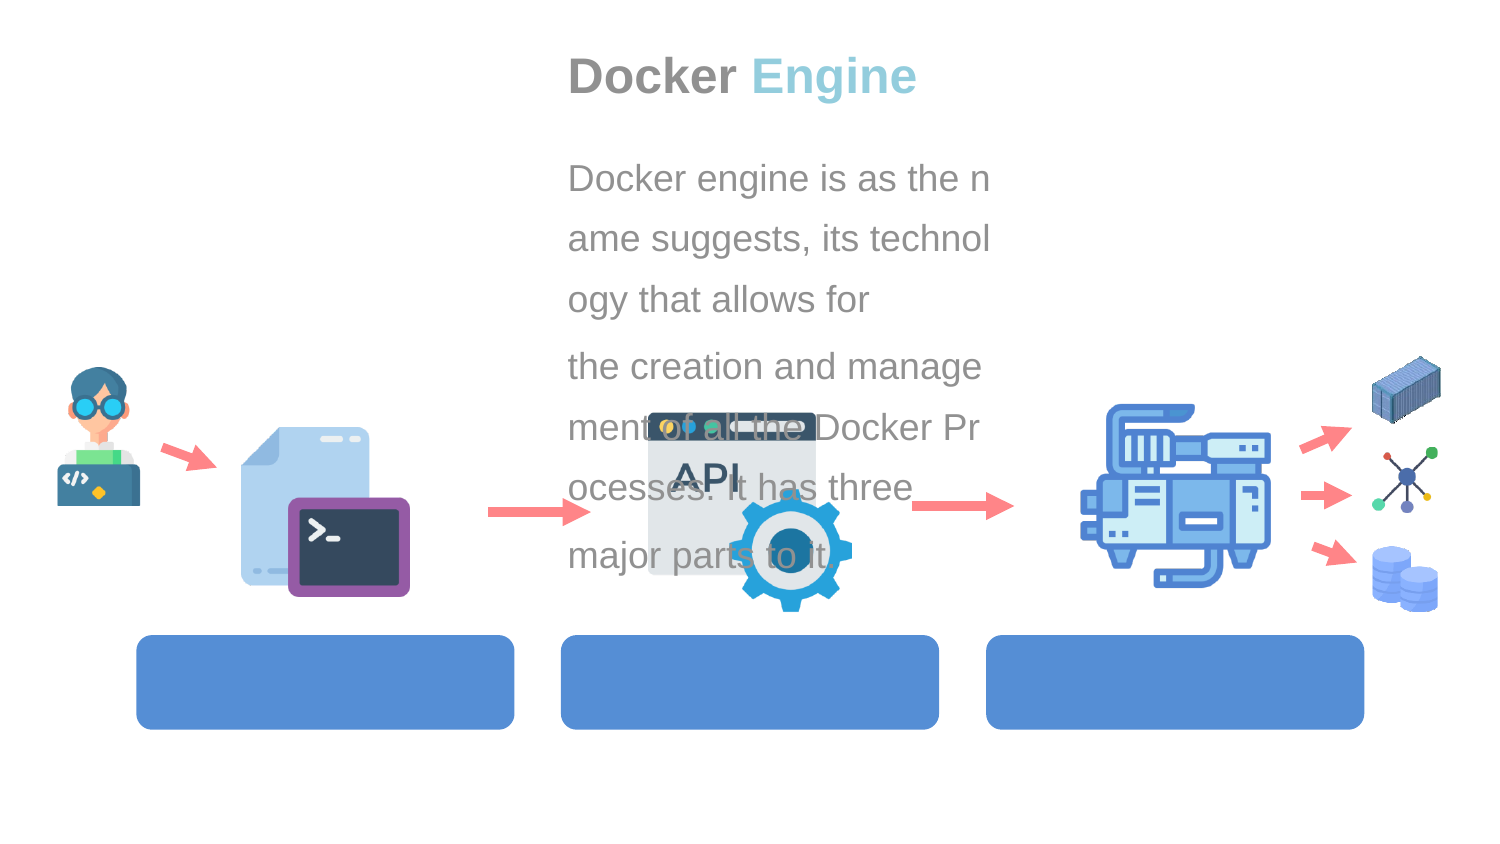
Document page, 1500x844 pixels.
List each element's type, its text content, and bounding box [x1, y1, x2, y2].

text Docker engine is as the name suggests, its technology that allows for [567, 143, 991, 324]
text Docker Engine [567, 23, 991, 111]
picture [29, 367, 168, 506]
picture [648, 513, 852, 520]
picture [1372, 447, 1438, 513]
picture [648, 580, 852, 614]
text major parts to it. [567, 520, 991, 580]
picture [1364, 347, 1449, 432]
text the creation and management of all the Docker Processes. It has three [567, 331, 991, 513]
picture [241, 427, 410, 597]
picture [1074, 394, 1277, 597]
picture [1372, 546, 1438, 612]
